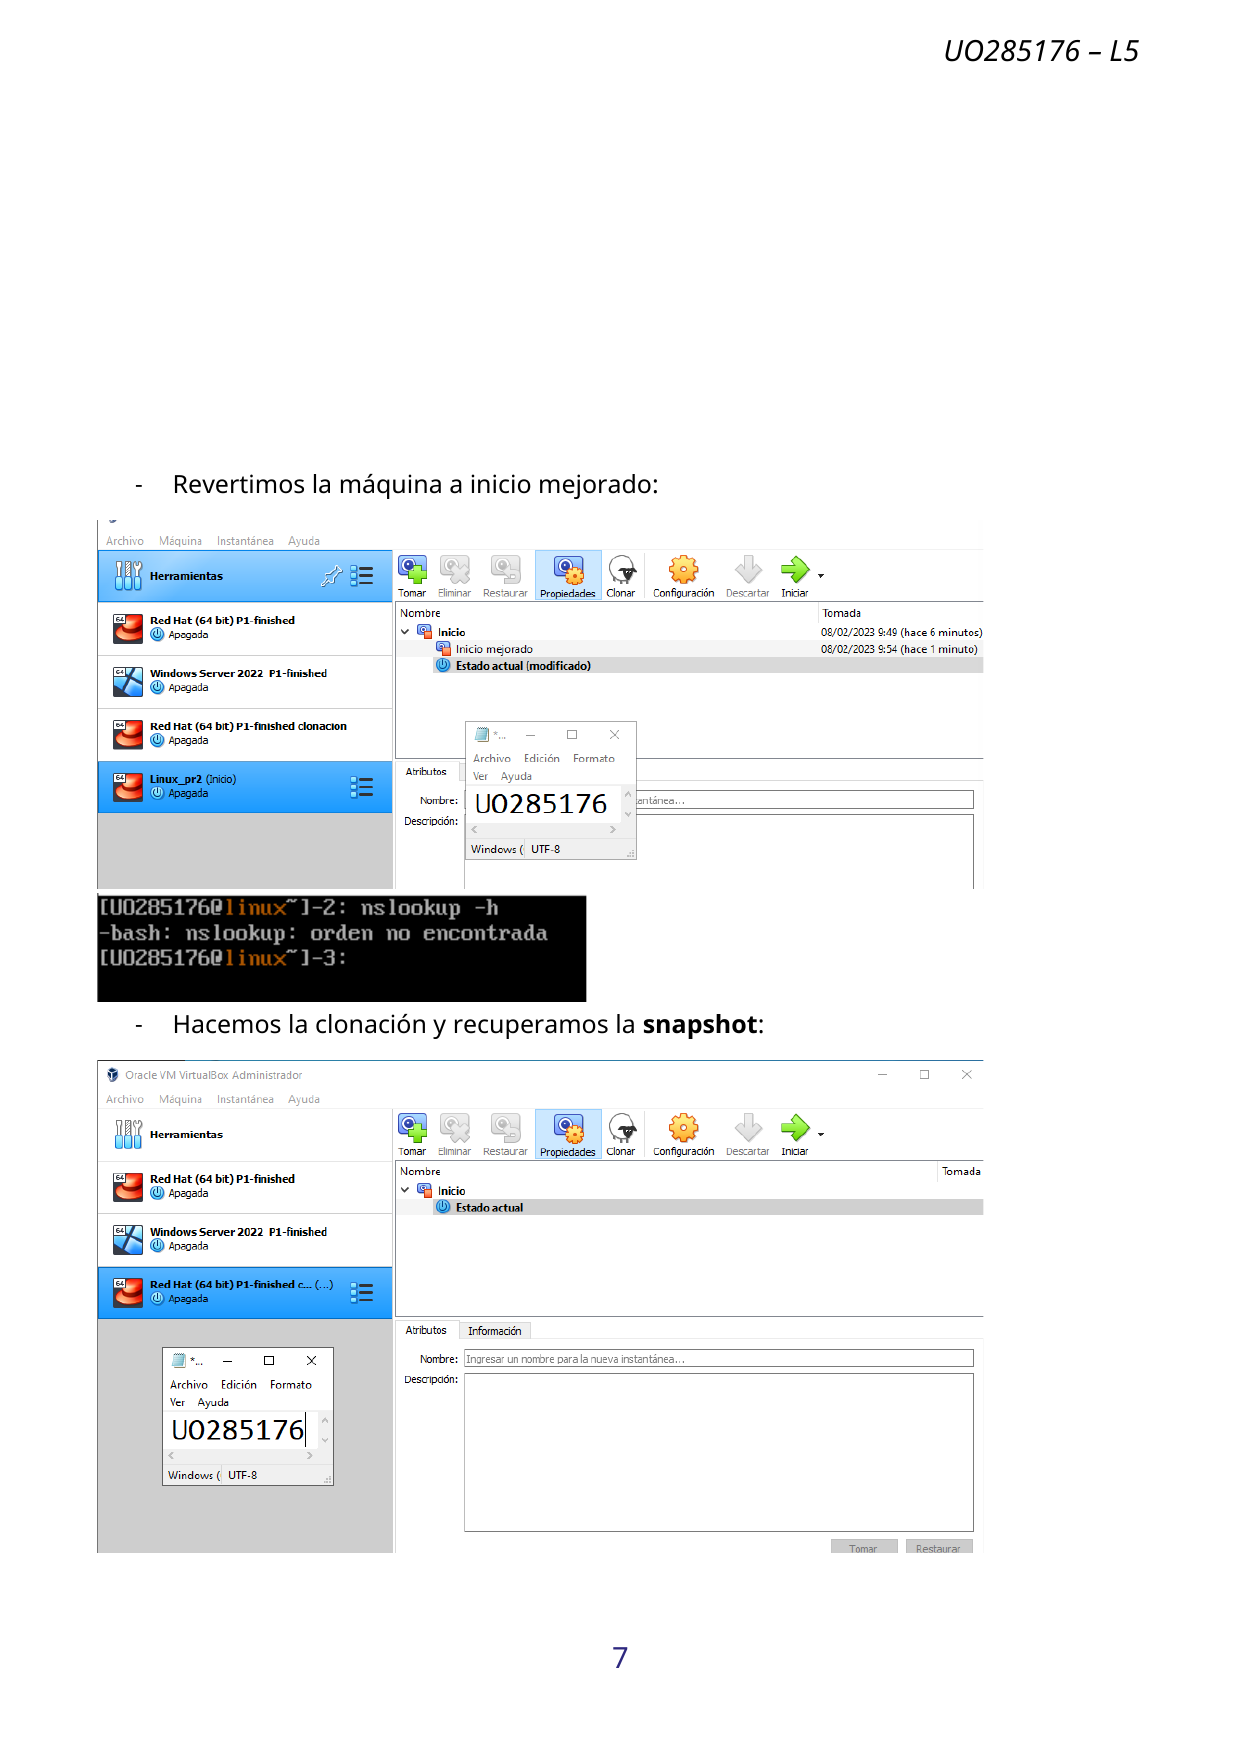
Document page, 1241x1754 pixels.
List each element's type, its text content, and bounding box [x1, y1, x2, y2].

list Hacemos la clonación y recuperamos la snapshot: [135, 1007, 1143, 1041]
list Revertimos la máquina a inicio mejorado: [135, 467, 1143, 501]
picture [97, 893, 587, 1002]
picture [97, 520, 984, 889]
picture [97, 1060, 984, 1553]
